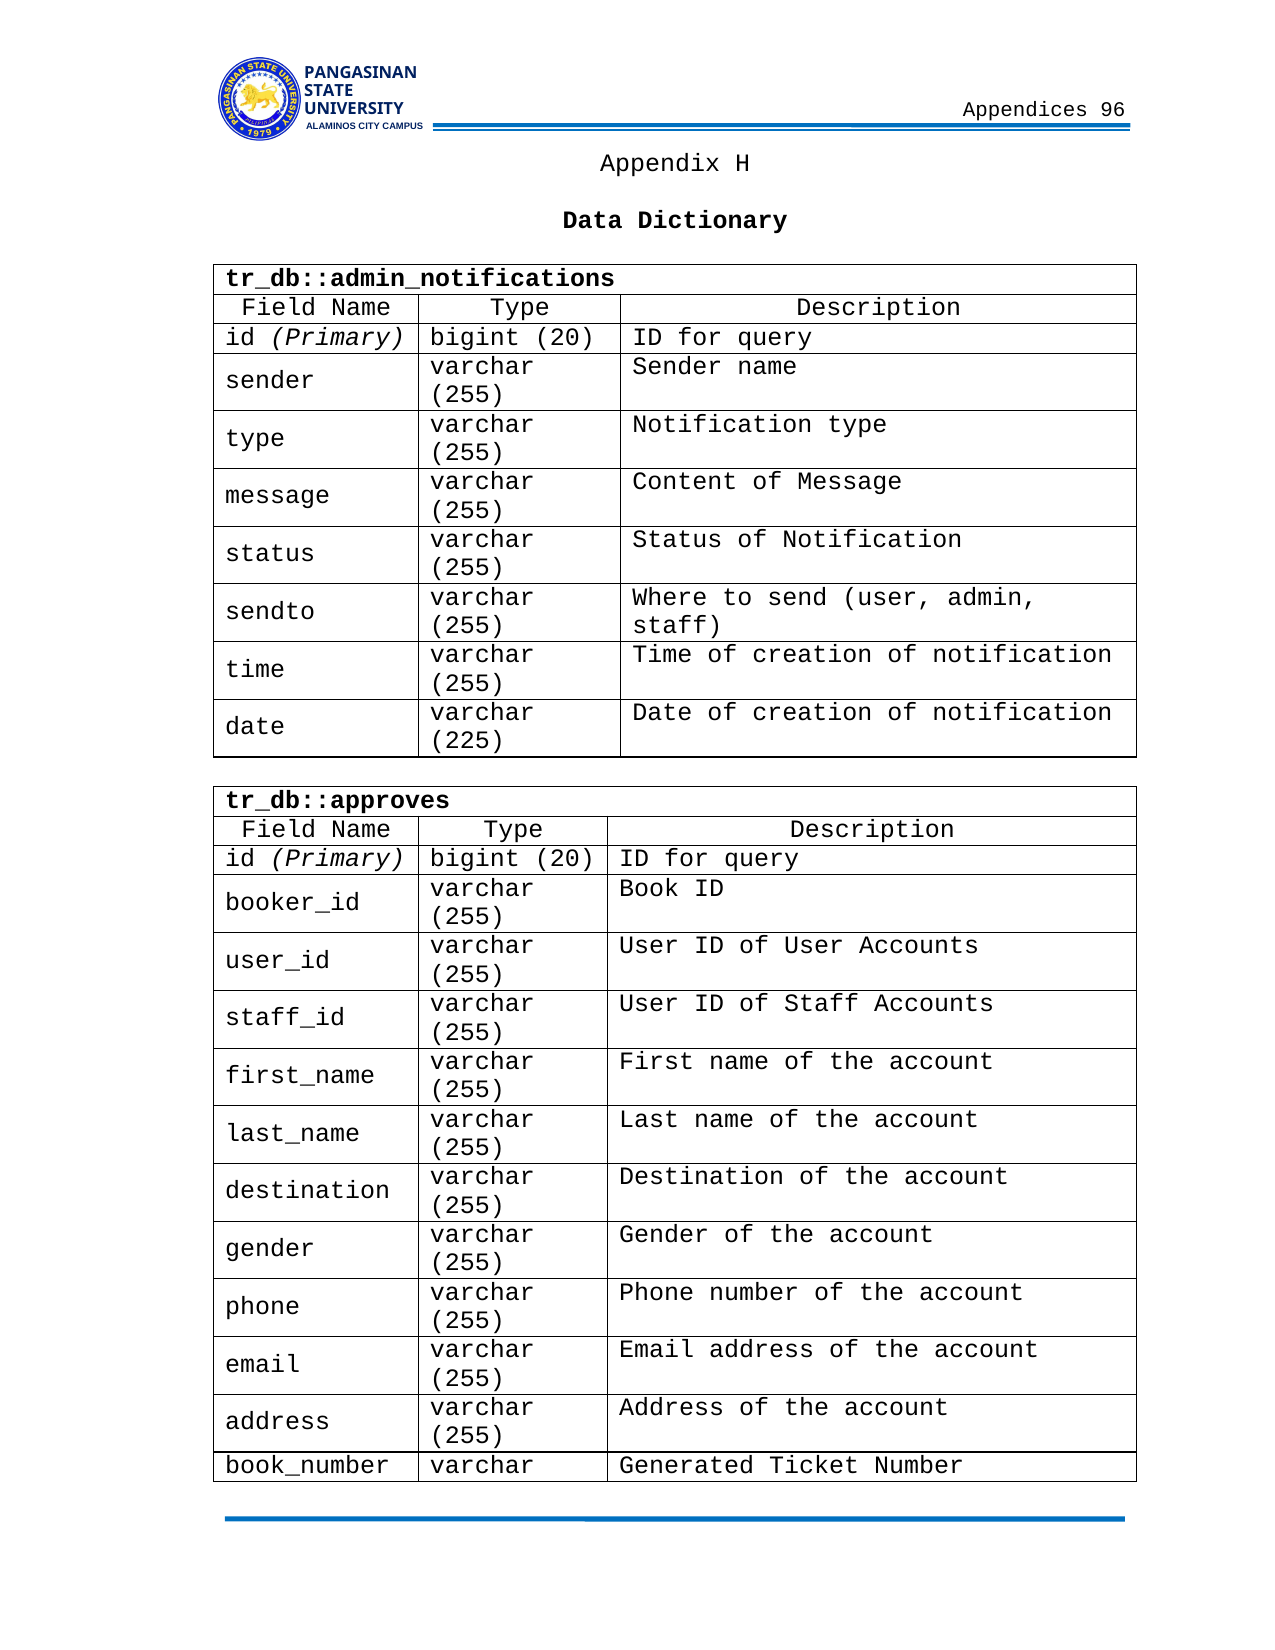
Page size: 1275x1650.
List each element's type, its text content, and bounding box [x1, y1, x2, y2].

table_cell varchar (255) [419, 354, 620, 410]
subtitle Data Dictionary [225, 208, 1125, 236]
table_cell Email address of the account [608, 1337, 1136, 1394]
table_cell Sender name [621, 354, 1136, 410]
table_cell address [214, 1395, 418, 1451]
table_cell ID for query [621, 324, 1136, 352]
table_cell Status of Notification [621, 527, 1136, 583]
table_cell status [214, 527, 418, 583]
table_cell Field Name [214, 817, 418, 845]
table_cell ID for query [608, 846, 1136, 874]
table_cell gender [214, 1222, 418, 1278]
table_cell Field Name [214, 295, 418, 323]
table_cell varchar (255) [419, 411, 620, 468]
table_cell Notification type [621, 411, 1136, 468]
table_cell phone [214, 1279, 418, 1336]
table_cell booker_id [214, 875, 418, 932]
table_cell Generated Ticket Number [608, 1453, 1136, 1481]
table_cell Description [621, 295, 1136, 323]
table_cell varchar (255) [419, 933, 607, 990]
text Appendix H [225, 151, 1125, 179]
table_cell varchar (255) [419, 527, 620, 583]
table_cell type [214, 411, 418, 468]
table_cell Where to send (user, admin, staff) [621, 584, 1136, 641]
table_cell Content of Message [621, 469, 1136, 526]
table_cell id (Primary) [214, 846, 418, 874]
table_cell User ID of User Accounts [608, 933, 1136, 990]
table_cell Time of creation of notification [621, 642, 1136, 699]
table_cell varchar (255) [419, 1395, 607, 1451]
table_cell User ID of Staff Accounts [608, 991, 1136, 1047]
table_cell varchar (255) [419, 1164, 607, 1221]
table_cell Type [419, 817, 607, 845]
table_cell varchar (255) [419, 1279, 607, 1336]
table_cell Phone number of the account [608, 1279, 1136, 1336]
table_cell bigint (20) [419, 846, 607, 874]
table_cell first_name [214, 1049, 418, 1105]
table_cell message [214, 469, 418, 526]
table_cell varchar (255) [419, 1106, 607, 1163]
table_cell id (Primary) [214, 324, 418, 352]
table_cell varchar (255) [419, 1049, 607, 1105]
table_cell time [214, 642, 418, 699]
table_cell user_id [214, 933, 418, 990]
table_cell varchar (255) [419, 991, 607, 1047]
table_cell email [214, 1337, 418, 1394]
table_cell varchar (255) [419, 469, 620, 526]
table_cell Last name of the account [608, 1106, 1136, 1163]
table_cell varchar (255) [419, 1453, 607, 1481]
table_cell varchar (255) [419, 642, 620, 699]
table_cell staff_id [214, 991, 418, 1047]
table_cell last_name [214, 1106, 418, 1163]
table_cell Description [608, 817, 1136, 845]
table_cell Address of the account [608, 1395, 1136, 1451]
table_cell varchar (255) [419, 1222, 607, 1278]
table_cell book_number [214, 1453, 418, 1481]
table_cell Destination of the account [608, 1164, 1136, 1221]
table_cell varchar (255) [419, 875, 607, 932]
picture [218, 57, 301, 141]
table_header tr_db::admin_notifications [214, 265, 1136, 294]
table_cell destination [214, 1164, 418, 1221]
table_cell Type [419, 295, 620, 323]
table_cell Book ID [608, 875, 1136, 932]
table_cell sendto [214, 584, 418, 641]
table_cell Gender of the account [608, 1222, 1136, 1278]
table_cell varchar (255) [419, 584, 620, 641]
table_header tr_db::approves [214, 787, 1136, 816]
table_cell sender [214, 354, 418, 410]
table_cell varchar (225) [419, 700, 620, 756]
table_cell Date of creation of notification [621, 700, 1136, 756]
table_cell varchar (255) [419, 1337, 607, 1394]
table_cell First name of the account [608, 1049, 1136, 1105]
table_cell bigint (20) [419, 324, 620, 352]
table_cell date [214, 700, 418, 756]
